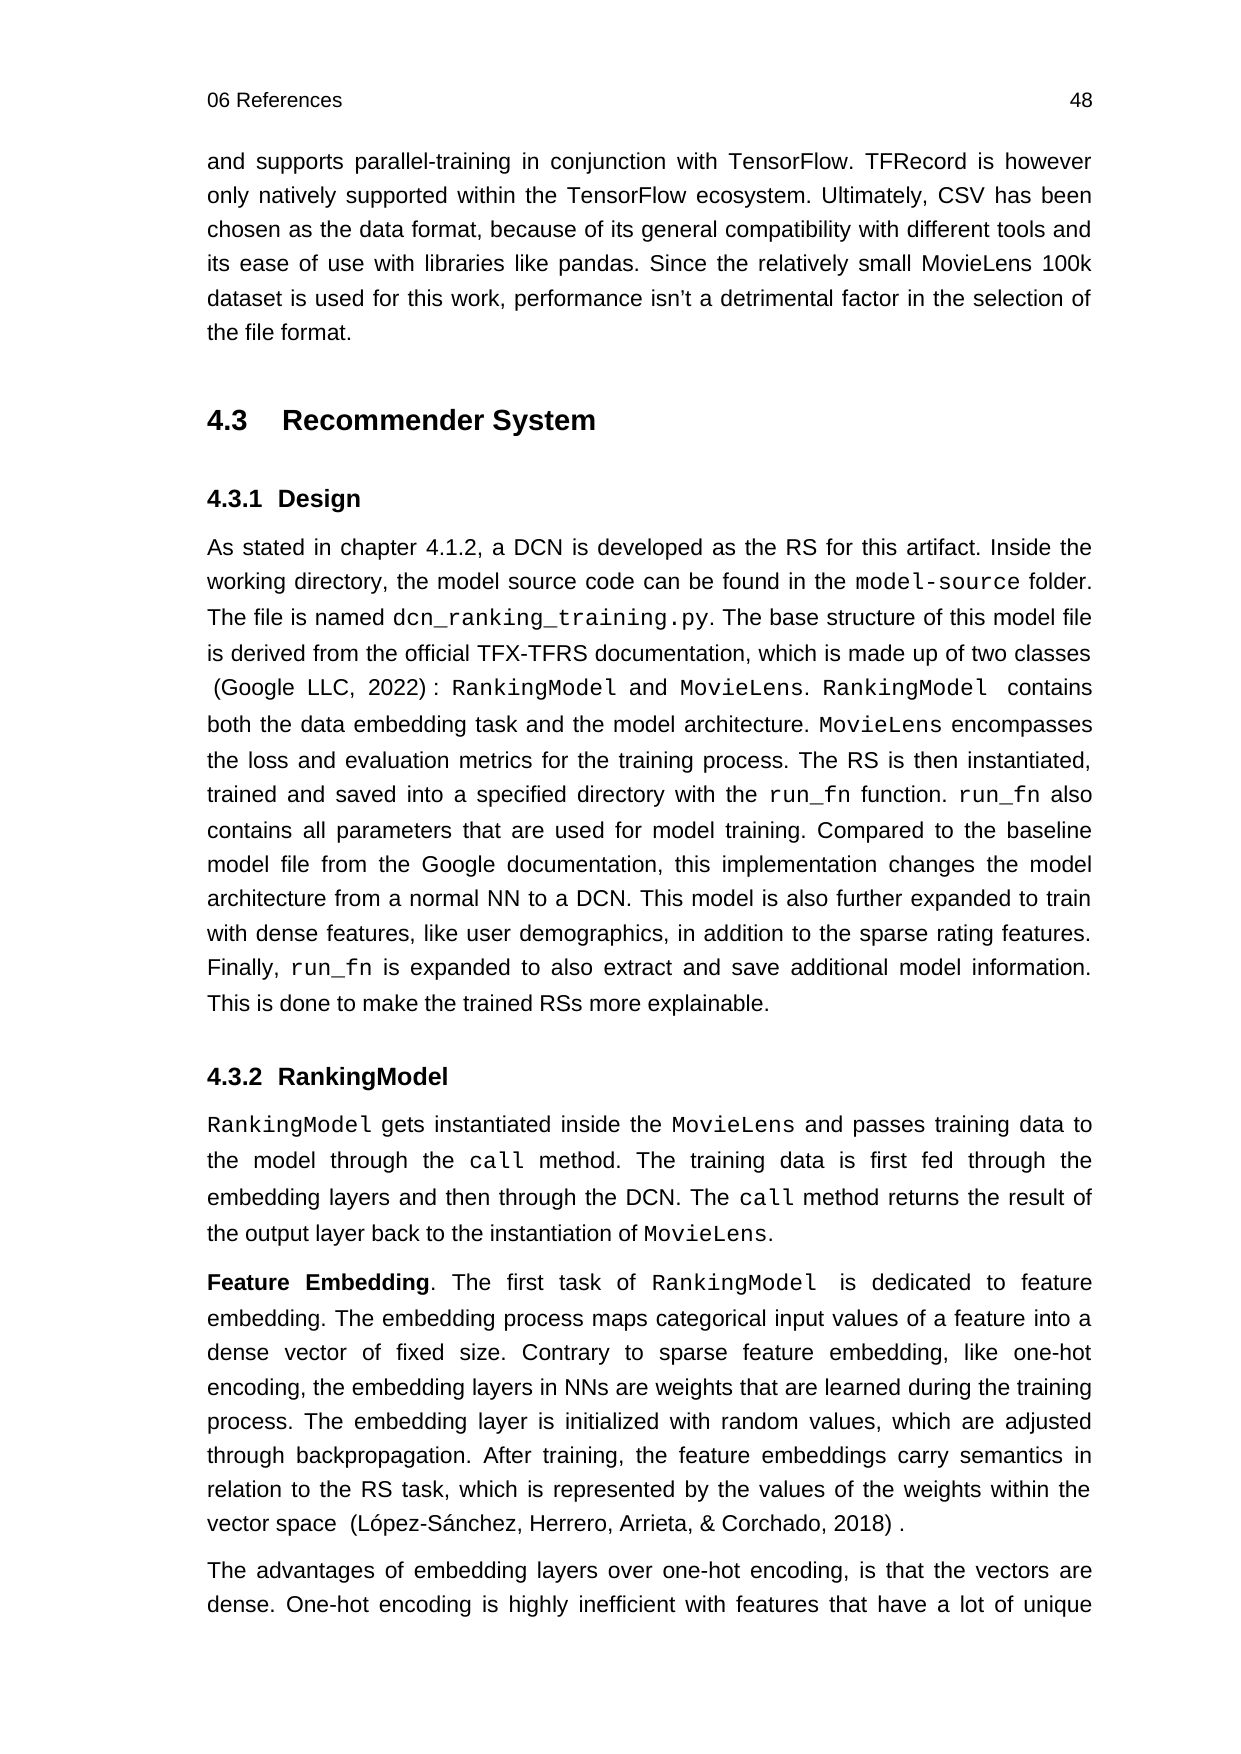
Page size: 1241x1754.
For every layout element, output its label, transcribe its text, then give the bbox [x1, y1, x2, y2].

subtitle RankingModel [207, 1061, 1092, 1090]
subtitle Recommender System [207, 403, 1092, 436]
subtitle Design [207, 484, 1092, 513]
text Feature Embedding. The first task of RankingModel is dedicated to feature embedding. The embedding process maps categorical input values of a feature into a dense vector of fixed size. Contrary to sparse feature embedding, like one-hot encoding, the embedding layers in NNs are weights that are learned during the training process. The embedding layer is initialized with random values, which are adjusted through backpropagation. After training, the feature embeddings carry semantics in relation to the RS task, which is represented by the values of the weights within the vector space . [207, 1269, 1092, 1536]
text RankingModel gets instantiated inside the MovieLens and passes training data to the model through the call method. The training data is first fed through the embedding layers and then through the DCN. The call method returns the result of the output layer back to the instantiation of MovieLens. [207, 1111, 1092, 1248]
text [207, 1557, 1092, 1617]
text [207, 148, 1092, 345]
text As stated in chapter 4.1.2, a DCN is developed as the RS for this artifact. Inside the working directory, the model source code can be found in the model-source folder. The file is named dcn_ranking_training.py. The base structure of this model file is derived from the official TFX-TFRS documentation, which is made up of two classes : RankingModel and MovieLens. RankingModel contains both the data embedding task and the model architecture. MovieLens encompasses the loss and evaluation metrics for the training process. The RS is then instantiated, trained and saved into a specified directory with the run_fn function. run_fn also contains all parameters that are used for model training. Compared to the baseline model file from the Google documentation, this implementation changes the model architecture from a normal NN to a DCN. This model is also further expanded to train with dense features, like user demographics, in addition to the sparse rating features. Finally, run_fn is expanded to also extract and save additional model information. This is done to make the trained RSs more explainable. [207, 534, 1092, 1016]
